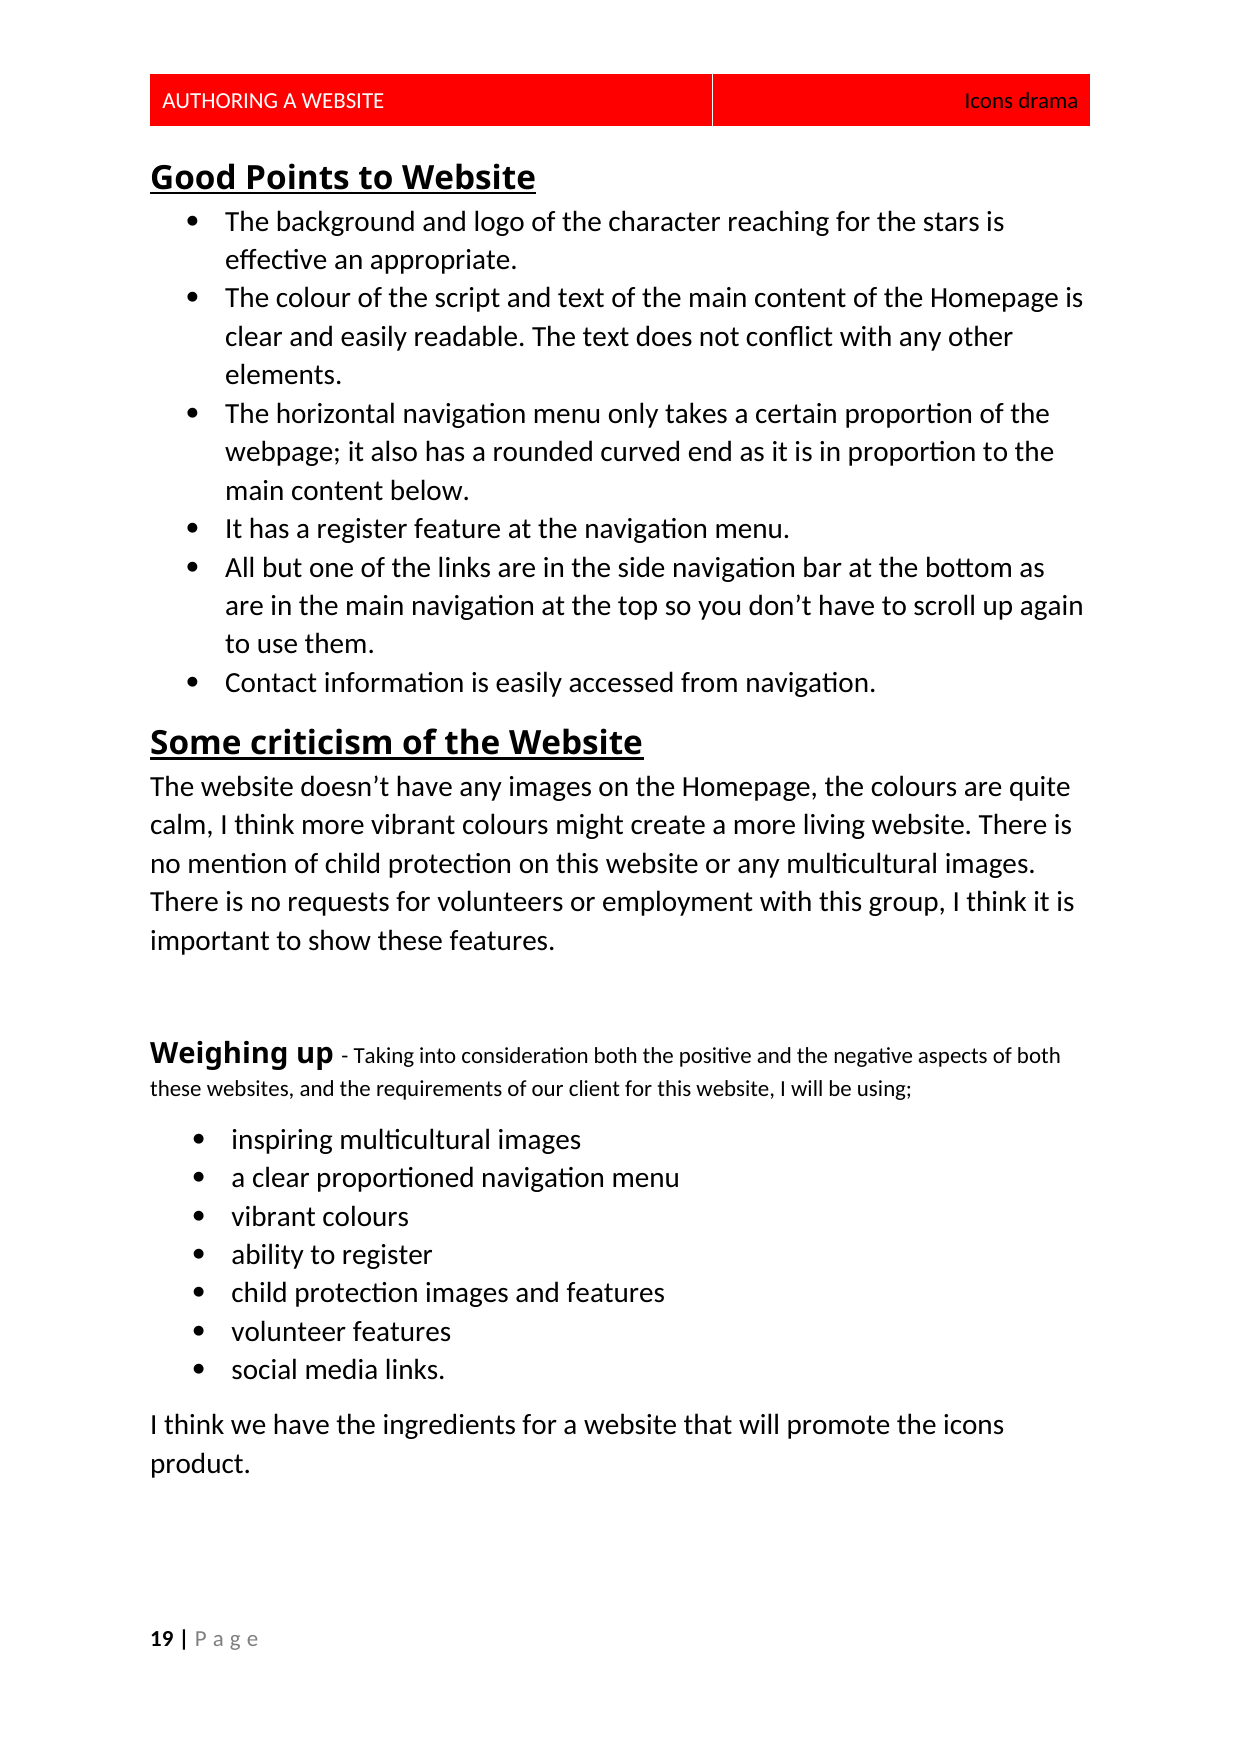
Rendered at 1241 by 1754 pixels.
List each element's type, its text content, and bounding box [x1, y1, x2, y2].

list social media links. [194, 1351, 1090, 1387]
list child protection images and features [194, 1274, 1090, 1310]
list ability to register [194, 1236, 1090, 1272]
list inspiring multicultural images [194, 1121, 1090, 1156]
list volunteer features [194, 1313, 1090, 1348]
list The background and logo of the character reaching for the stars is effective an appropriate. [187, 203, 1090, 277]
subtitle Some criticism of the Website [150, 719, 1090, 764]
list All but one of the links are in the side navigation bar at the bottom as are in the main navigation at the top so you don’t have to scroll up again to use them. [187, 549, 1090, 661]
list The colour of the script and text of the main content of the Homepage is clear and easily readable. The text does not conflict with any other elements. [187, 279, 1090, 392]
list It has a register feature at the navigation menu. [187, 510, 1090, 546]
list vibrant colours [194, 1198, 1090, 1233]
text The website doesn’t have any images on the Homepage, the colours are quite calm, I think more vibrant colours might create a more living website. There is no mention of child protection on this website or any multicultural images. There is no requests for volunteers or employment with this group, I think it is important to show these features. [150, 768, 1090, 957]
list The horizontal navigation menu only takes a certain proportion of the webpage; it also has a rounded curved end as it is in proportion to the main content below. [187, 395, 1090, 507]
text I think we have the ingredients for a website that will promote the icons product. [150, 1406, 1090, 1481]
subtitle Good Points to Website [150, 154, 1090, 199]
list Contact information is easily accessed from navigation. [187, 664, 1090, 699]
text Weighing up - Taking into consideration both the positive and the negative aspects of both these websites, and the requirements of our client for this website, I will be using; [150, 1032, 1090, 1102]
list a clear proportioned navigation menu [194, 1159, 1090, 1195]
